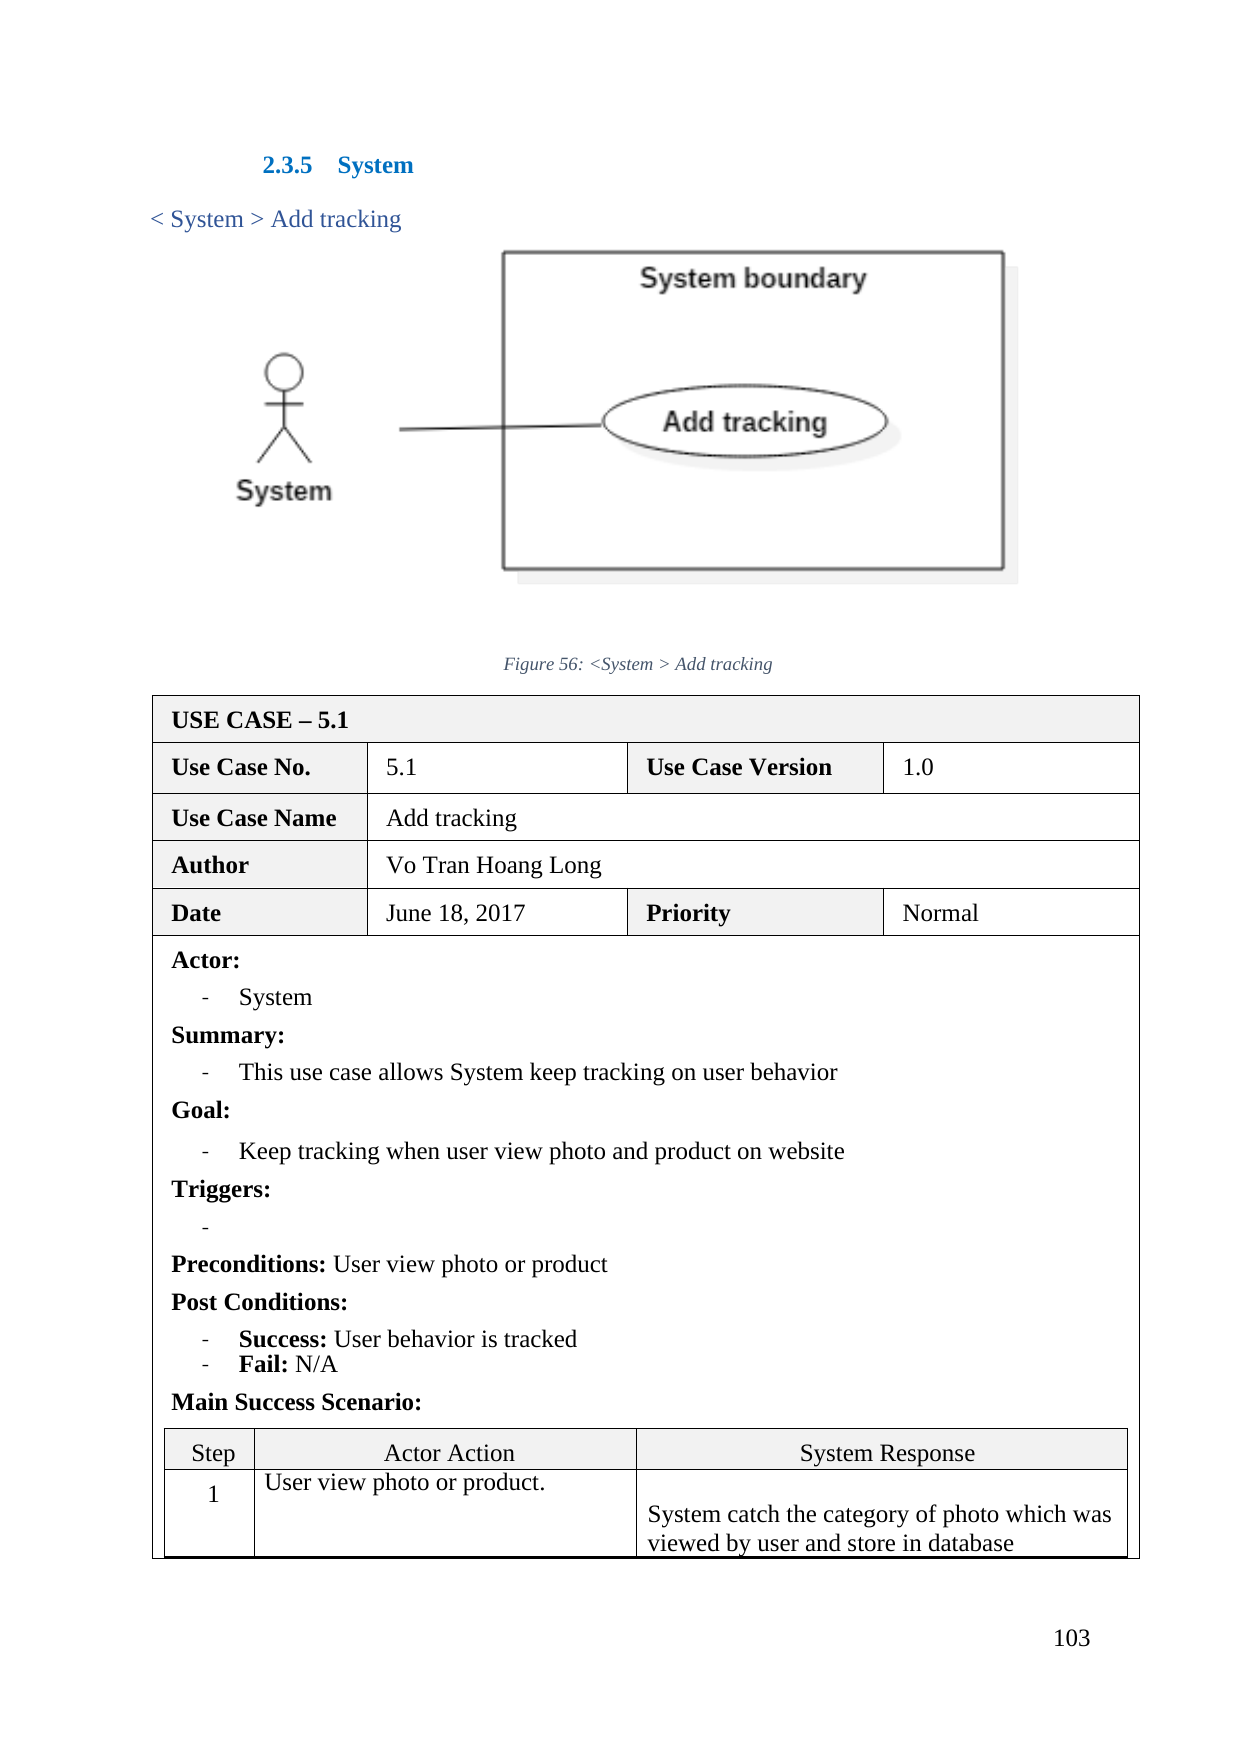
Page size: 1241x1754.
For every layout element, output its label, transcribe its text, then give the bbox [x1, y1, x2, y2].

table_cell 1.0 [884, 743, 1139, 793]
table_cell Use Case Name [153, 794, 367, 840]
picture [150, 232, 1087, 653]
text Figure 56: <System > Add tracking [187, 653, 1090, 674]
subtitle System [262, 150, 1090, 179]
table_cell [153, 936, 1139, 1557]
table_cell Use Case No. [153, 743, 367, 793]
table_cell Normal [884, 889, 1139, 935]
table_cell Use Case Version [628, 743, 883, 793]
table_cell Author [153, 841, 367, 887]
table_cell Vo Tran Hoang Long [368, 841, 1139, 887]
table_cell Date [153, 889, 367, 935]
table_header USE CASE – 5.1 [153, 696, 1139, 742]
table_cell Priority [628, 889, 883, 935]
table_cell 5.1 [368, 743, 627, 793]
subtitle < System > Add tracking [150, 204, 1090, 233]
table_cell Add tracking [368, 794, 1139, 840]
table_cell June 18, 2017 [368, 889, 627, 935]
